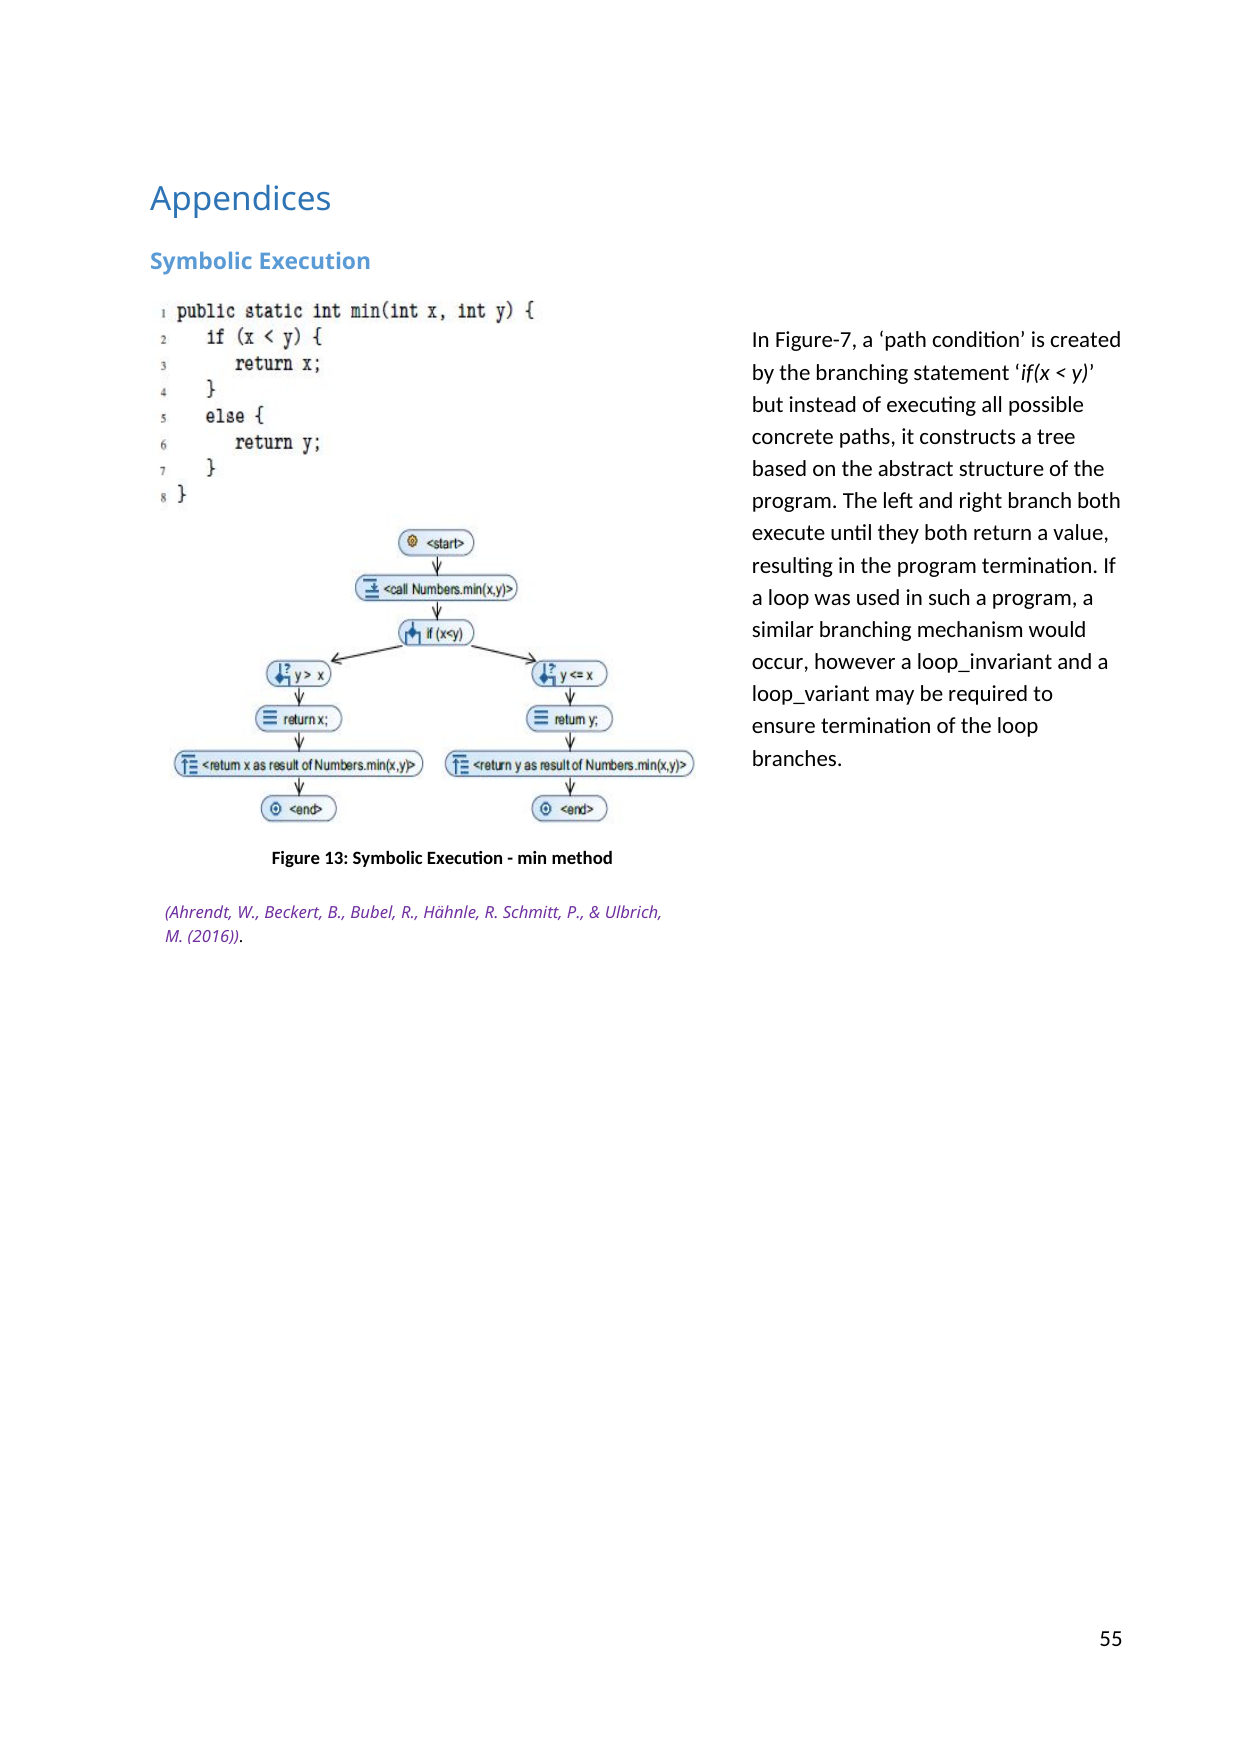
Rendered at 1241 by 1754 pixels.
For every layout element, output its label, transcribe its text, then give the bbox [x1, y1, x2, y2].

subtitle Symbolic Execution [150, 245, 1122, 276]
picture [151, 279, 733, 838]
subtitle Appendices [150, 175, 1122, 220]
list In Figure-7, a ‘path condition’ is created by the branching statement ‘if(x < y)’ but instead of executing all possible concrete paths, it constructs a tree based on the abstract structure of the program. The left and right branch both execute until they both return a value, resulting in the program termination. If a loop was used in such a program, a similar branching mechanism would occur, however a loop_invariant and a loop_variant may be required to ensure termination of the loop branches. [574, 325, 1122, 772]
